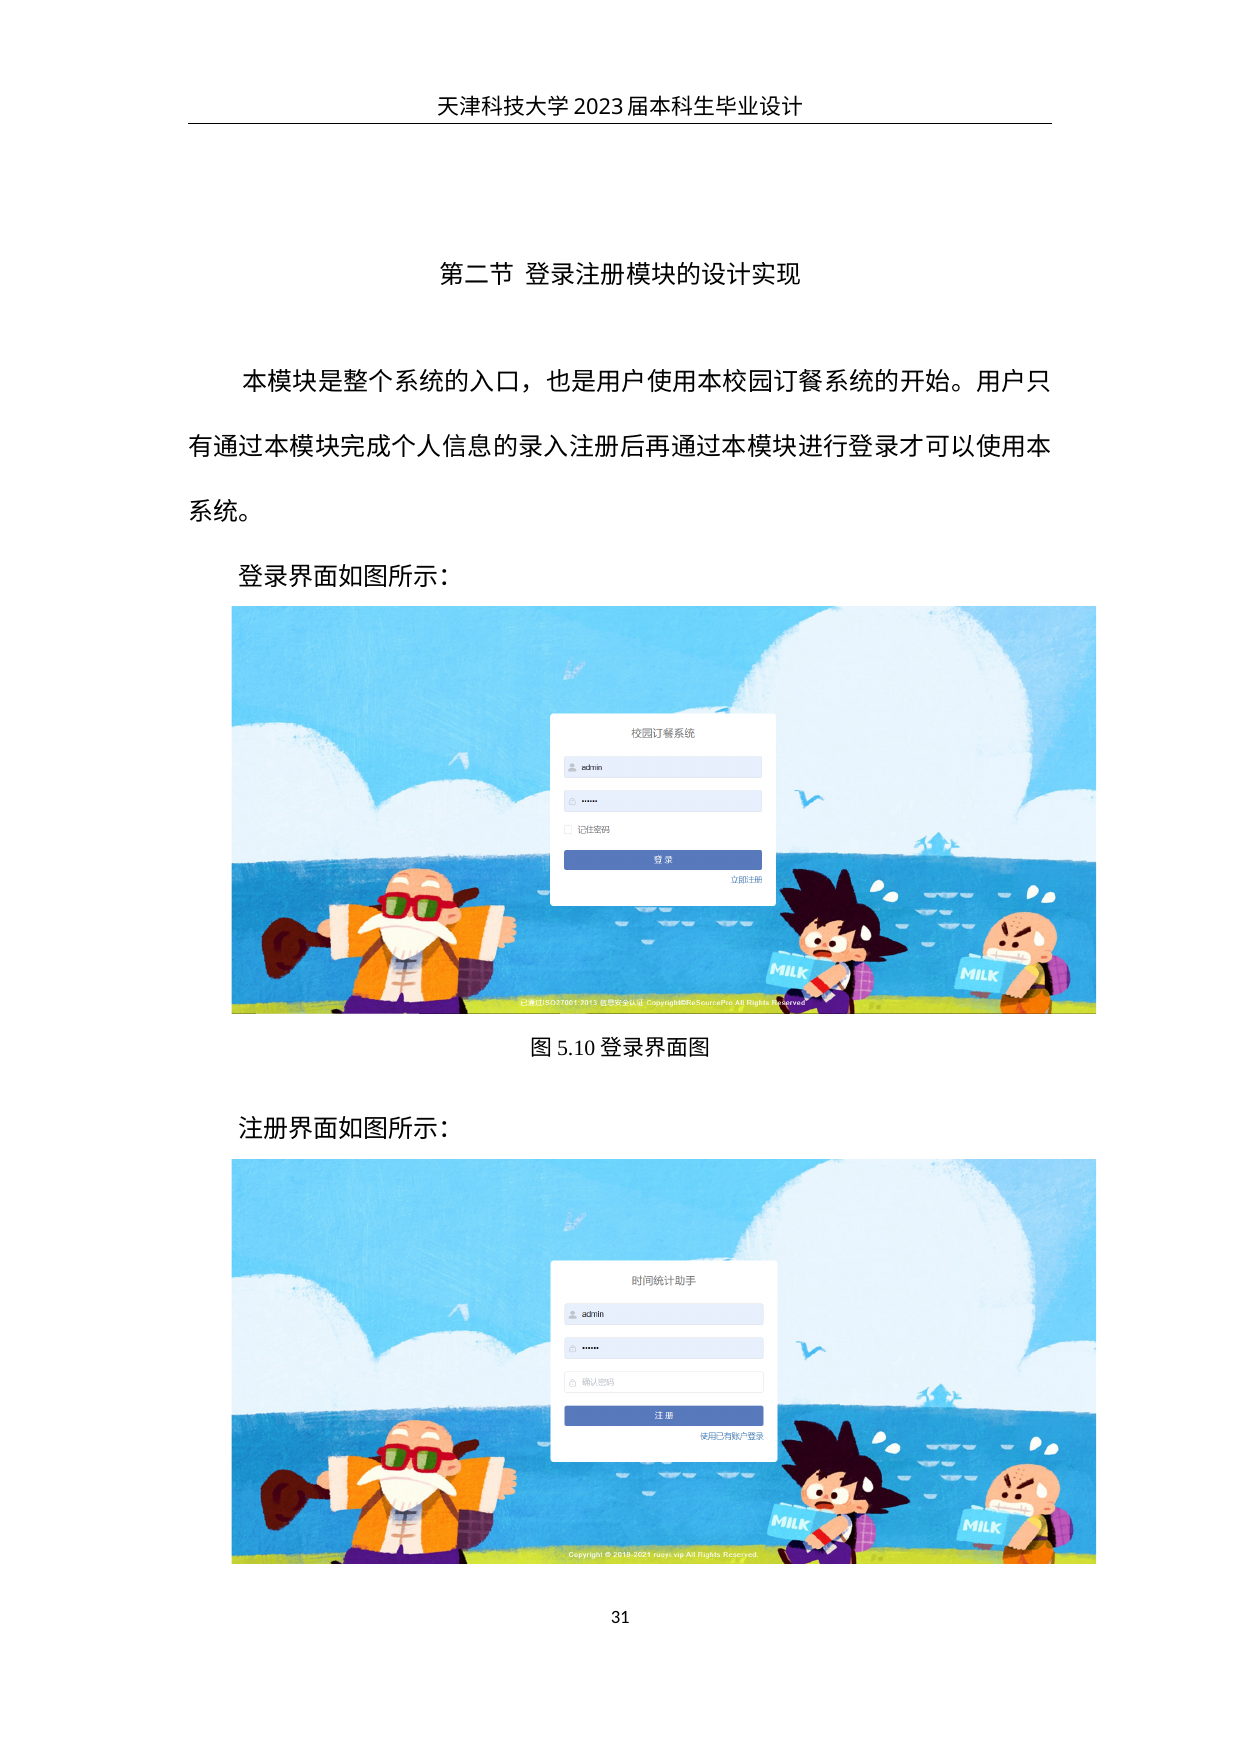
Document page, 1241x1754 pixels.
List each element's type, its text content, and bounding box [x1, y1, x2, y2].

subtitle 第二节 登录注册模块的设计实现 [188, 240, 1052, 305]
picture [231, 1159, 1097, 1564]
text 注册界面如图所示： [188, 1094, 1052, 1159]
text 本模块是整个系统的入口，也是用户使用本校园订餐系统的开始。用户只有通过本模块完成个人信息的录入注册后再通过本模块进行登录才可以使用本系统。 [188, 347, 1052, 542]
text 图 5.10 登录界面图 [188, 1029, 1052, 1062]
text 登录界面如图所示： [188, 542, 1052, 607]
picture [231, 606, 1097, 1014]
